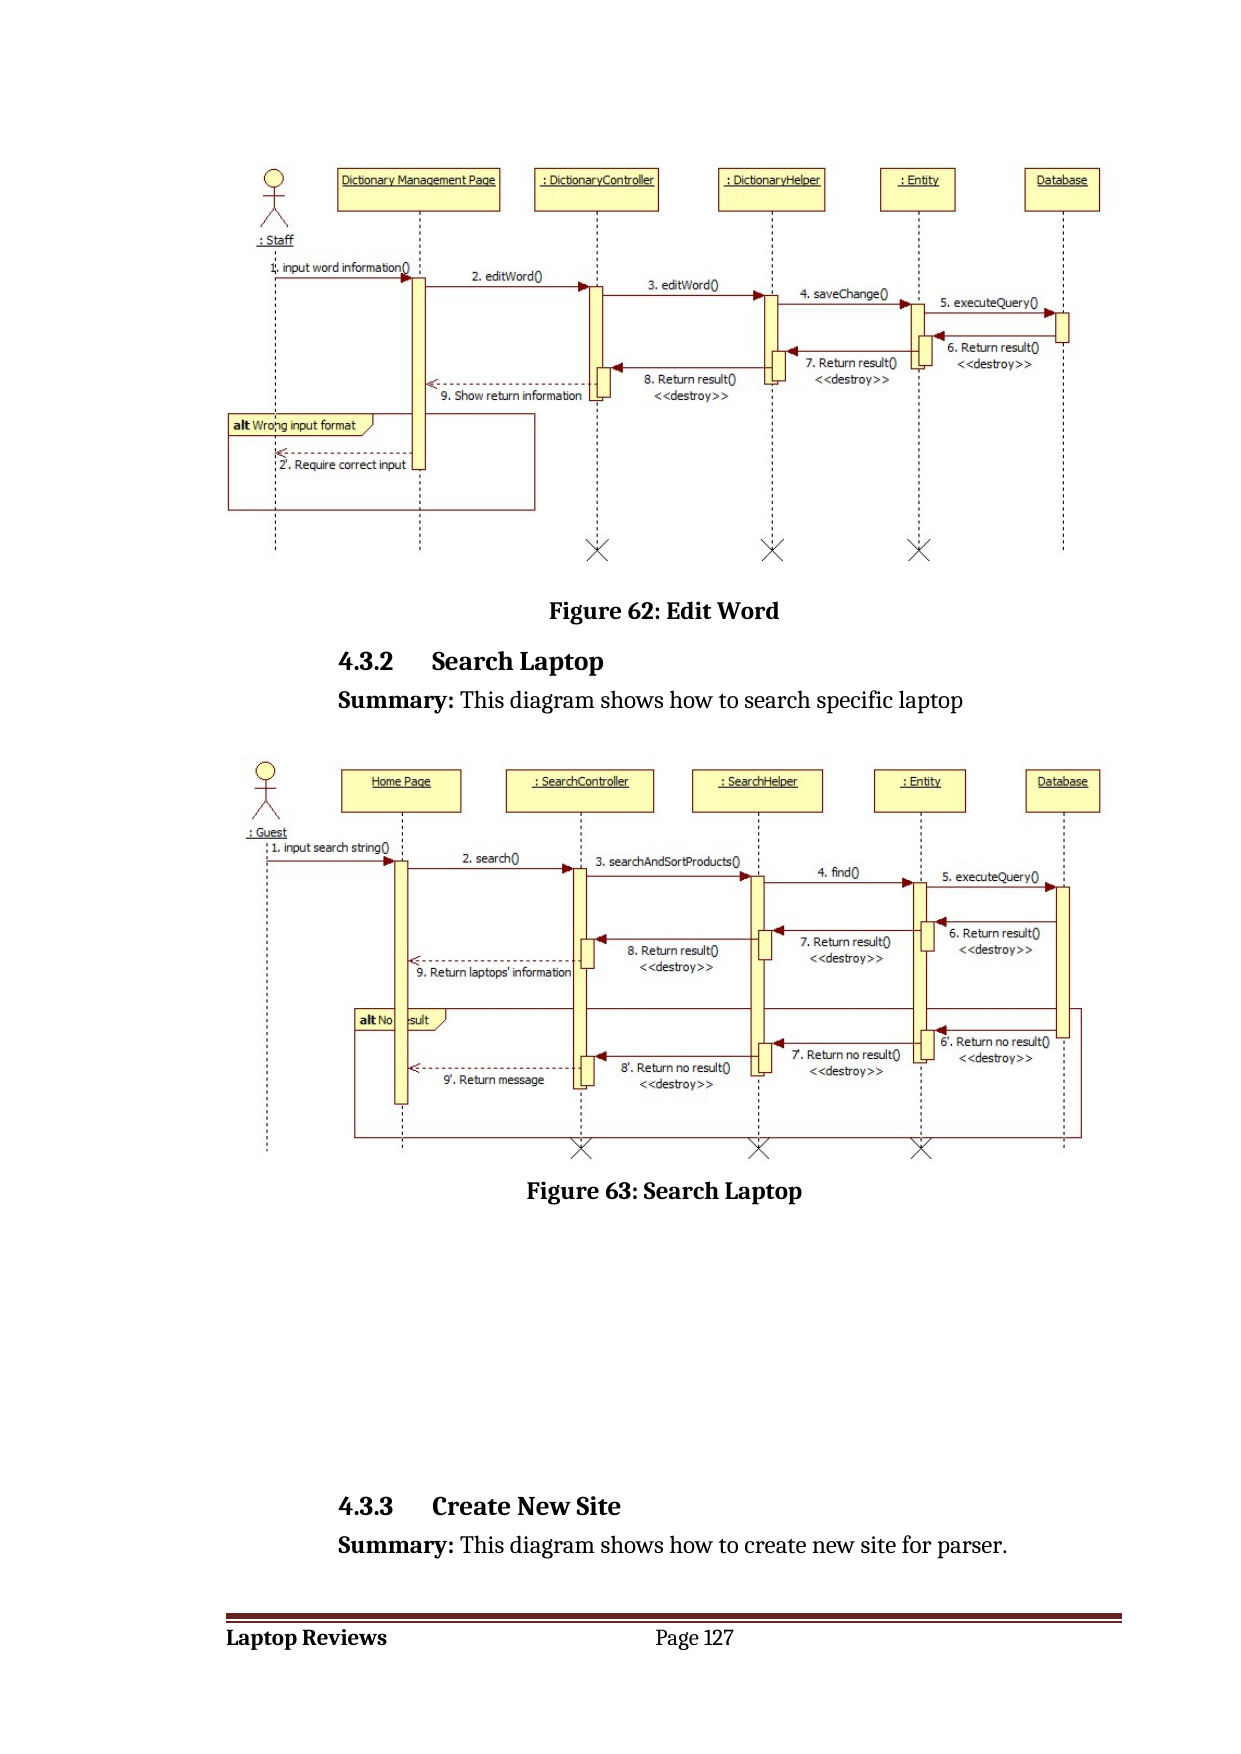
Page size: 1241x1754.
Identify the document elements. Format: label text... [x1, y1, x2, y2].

text Summary: This diagram shows how to search specific laptop [263, 686, 1122, 714]
text Summary: This diagram shows how to create new site for parser. [263, 1531, 1122, 1559]
picture [207, 147, 1122, 572]
text Figure 62: Edit Word [207, 597, 1122, 626]
text Figure 63: Search Laptop [207, 1177, 1122, 1205]
subtitle Search Laptop [338, 646, 1122, 677]
picture [207, 739, 1122, 1173]
subtitle Create New Site [338, 1491, 1122, 1522]
